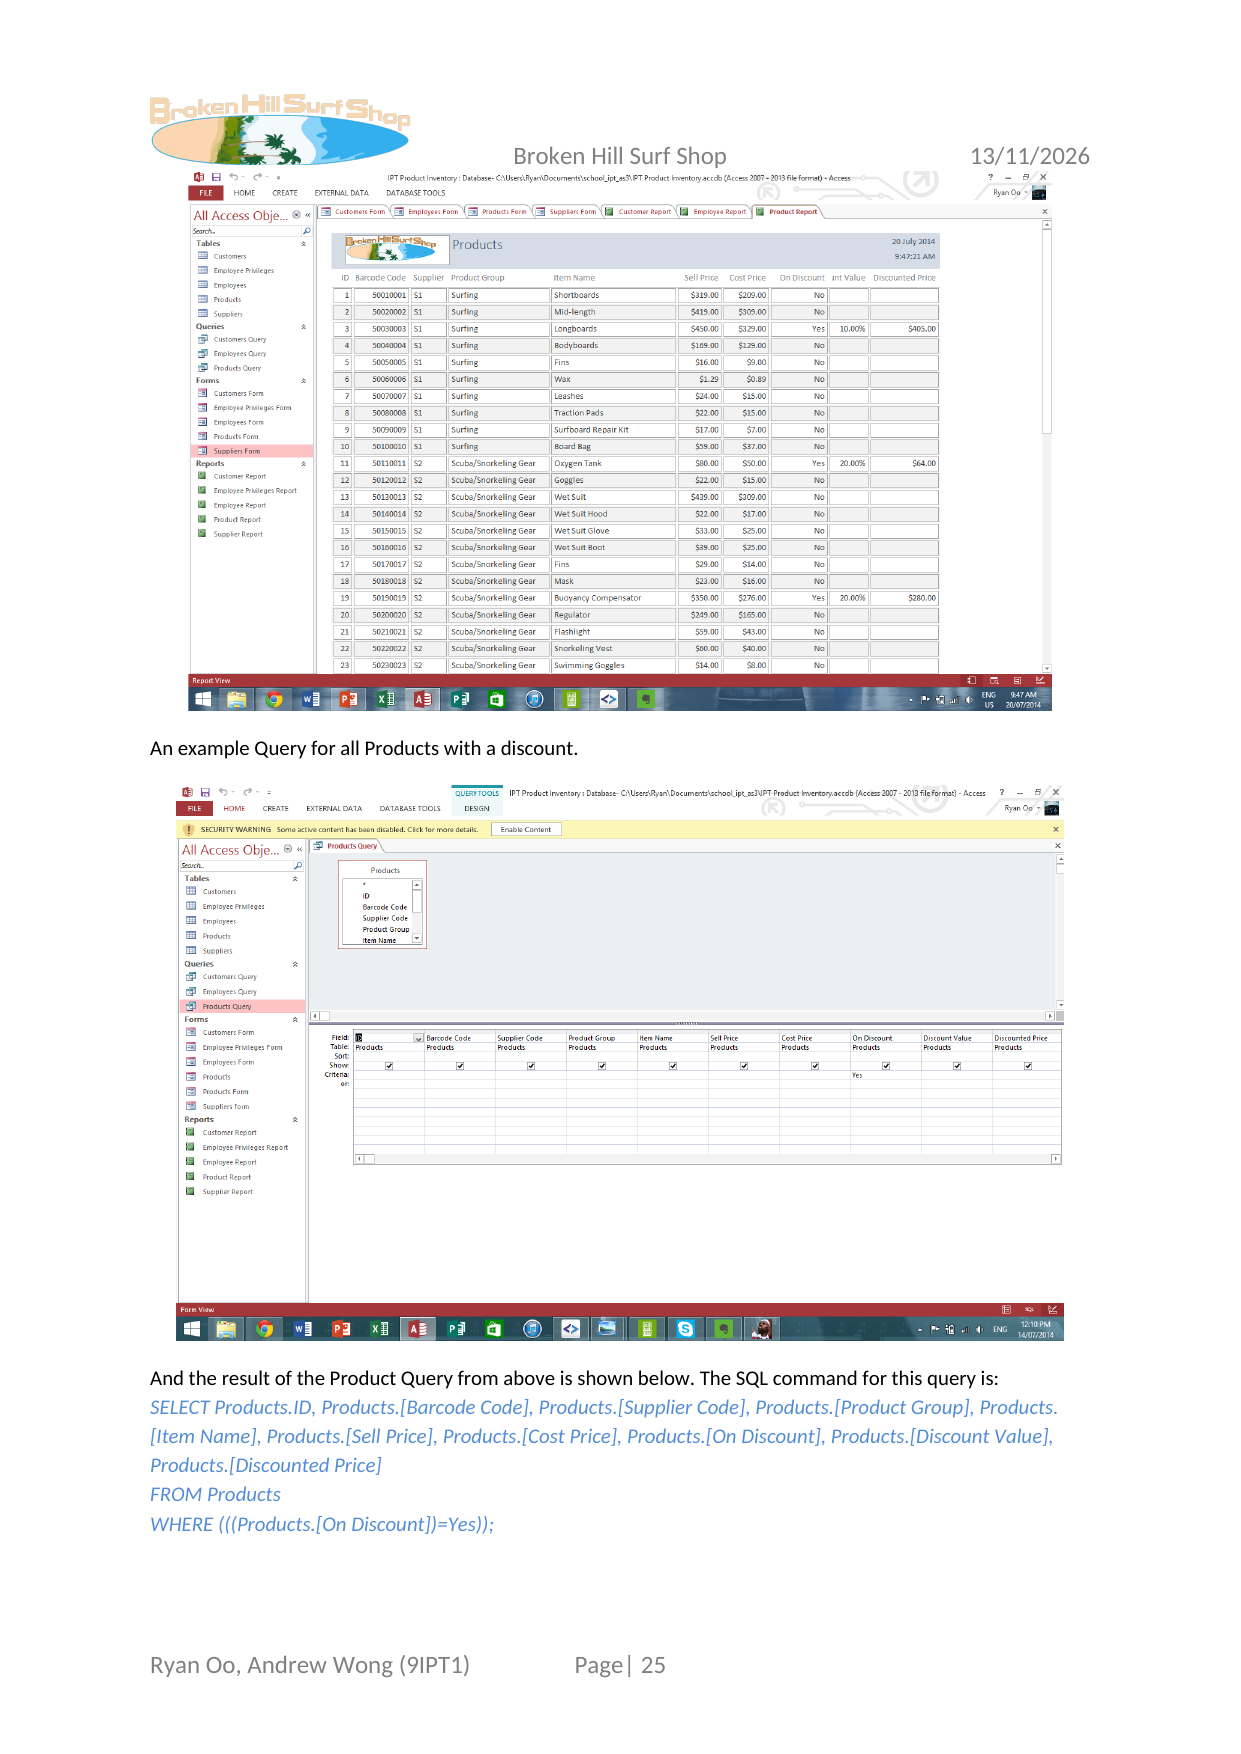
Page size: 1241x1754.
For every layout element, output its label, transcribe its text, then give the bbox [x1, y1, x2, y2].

picture [176, 785, 1064, 1341]
text FROM Products [150, 1482, 1090, 1507]
picture [188, 171, 1052, 711]
text SELECT Products.ID, Products.[Barcode Code], Products.[Supplier Code], Products.[Product Group], Products.[Item Name], Products.[Sell Price], Products.[Cost Price], Products.[On Discount], Products.[Discount Value], Products.[Discounted Price] [150, 1394, 1090, 1478]
text WHERE (((Products.[On Discount])=Yes)); [150, 1511, 1090, 1536]
text An example Query for all Products with a discount. [150, 735, 1090, 761]
text And the result of the Product Query from above is shown below. The SQL command for this query is: [150, 1365, 1090, 1390]
